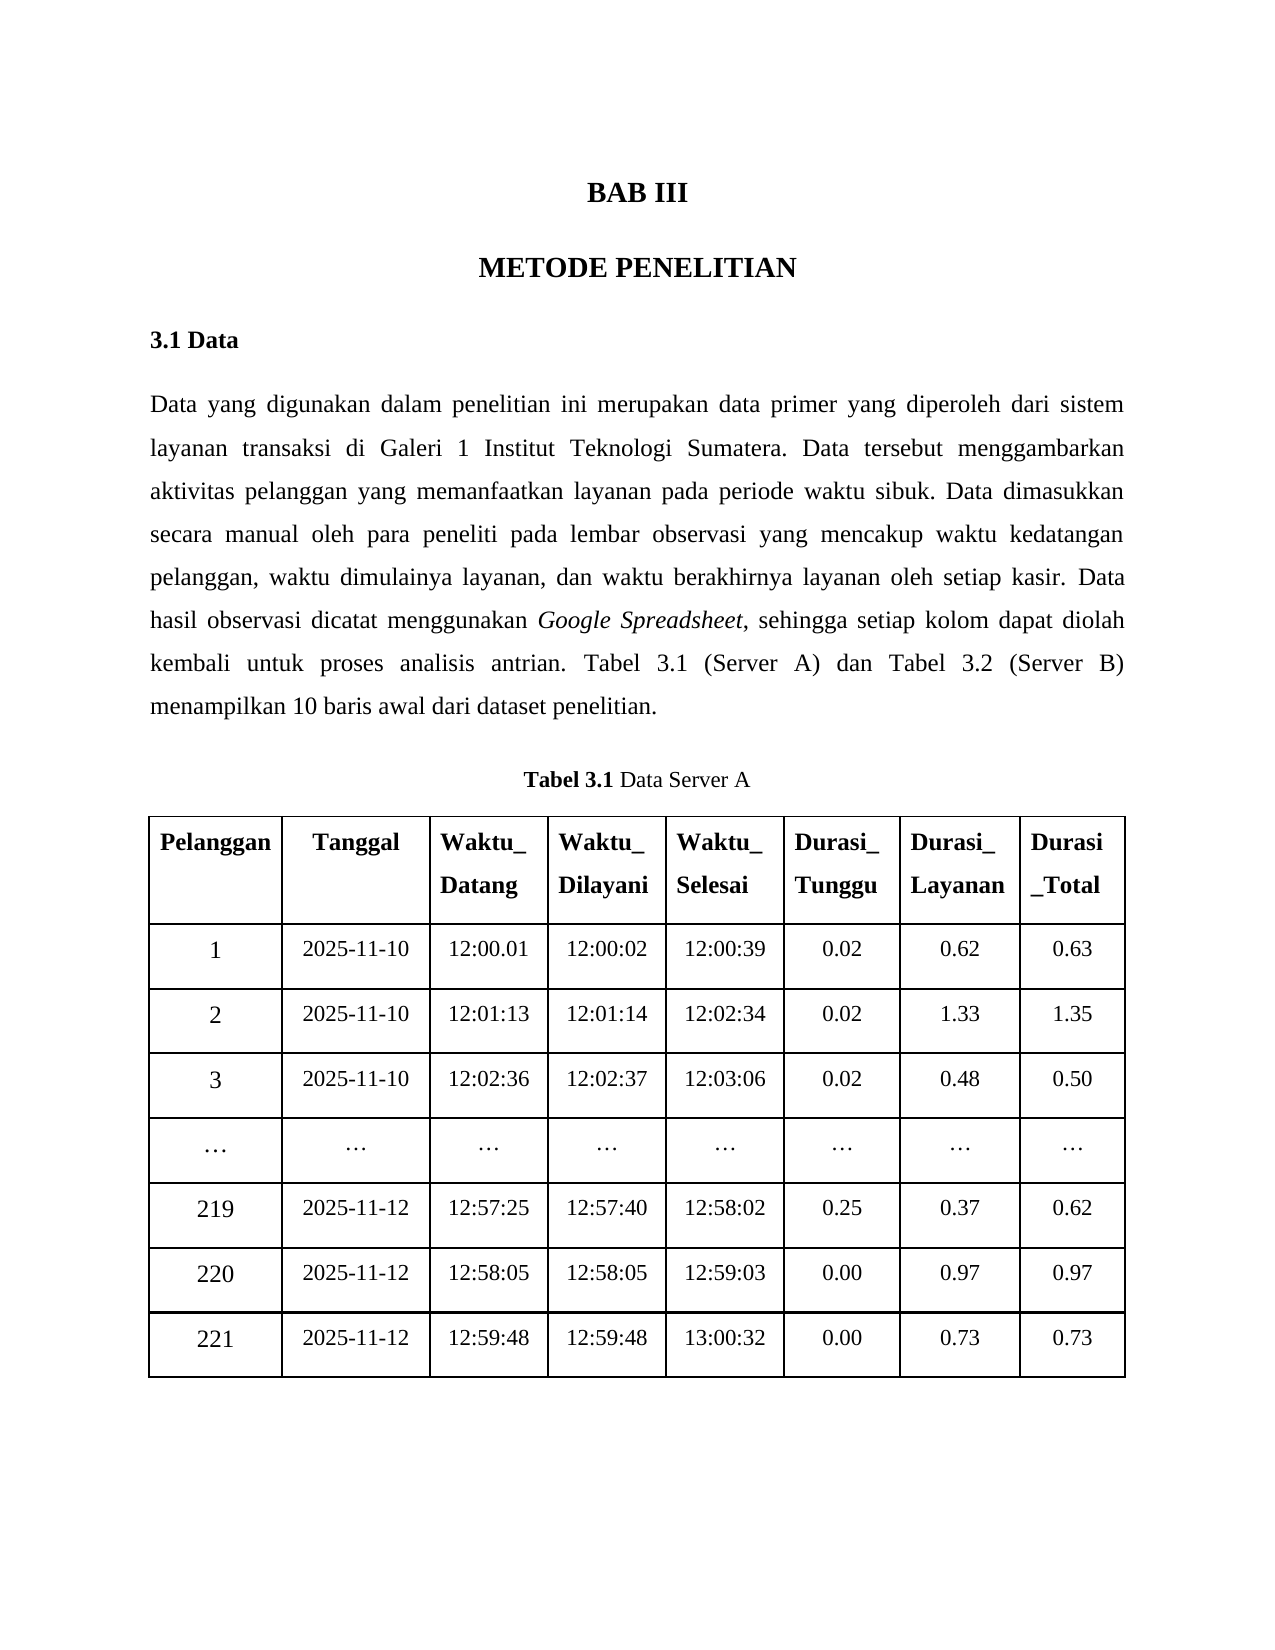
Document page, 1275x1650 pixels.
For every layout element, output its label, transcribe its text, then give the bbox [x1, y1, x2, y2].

table_cell … [785, 1119, 899, 1182]
table_cell … [901, 1119, 1019, 1182]
table_cell 1 [150, 925, 281, 987]
table_cell 12:01:13 [431, 990, 547, 1052]
table_cell 1.35 [1021, 990, 1124, 1052]
table_cell … [667, 1119, 783, 1182]
table_cell 2025-11-10 [283, 1054, 429, 1117]
table_cell 1.33 [901, 990, 1019, 1052]
text 3.1 Data [150, 326, 1125, 354]
text BAB III [150, 175, 1125, 208]
table_cell … [431, 1119, 547, 1182]
table_cell Pelanggan [150, 817, 281, 923]
table_cell 12:00:02 [549, 925, 665, 987]
table_cell 12:58:02 [667, 1184, 783, 1247]
text Data yang digunakan dalam penelitian ini merupakan data primer yang diperoleh dari sistem layanan transaksi di Galeri 1 Institut Teknologi Sumatera. Data tersebut menggambarkan aktivitas pelanggan yang memanfaatkan layanan pada periode waktu sibuk. Data dimasukkan secara manual oleh para peneliti pada lembar observasi yang mencakup waktu kedatangan pelanggan, waktu dimulainya layanan, dan waktu berakhirnya layanan oleh setiap kasir. Data hasil observasi dicatat menggunakan Google Spreadsheet, sehingga setiap kolom dapat diolah kembali untuk proses analisis antrian. Tabel 3.1 (Server A) dan Tabel 3.2 (Server B) menampilkan 10 baris awal dari dataset penelitian. [150, 389, 1125, 720]
table_cell 0.37 [901, 1184, 1019, 1247]
table_cell 0.02 [785, 990, 899, 1052]
table_cell 0.48 [901, 1054, 1019, 1117]
table_cell 0.97 [901, 1249, 1019, 1311]
table_cell 0.63 [1021, 925, 1124, 987]
table_cell 0.00 [785, 1249, 899, 1311]
table_cell Waktu_Selesai [667, 817, 783, 923]
table_cell 221 [150, 1314, 281, 1376]
table_cell 12:59:03 [667, 1249, 783, 1311]
table_cell 12:59:48 [431, 1314, 547, 1376]
table_cell 12:59:48 [549, 1314, 665, 1376]
table_cell Waktu_Dilayani [549, 817, 665, 923]
table_cell 13:00:32 [667, 1314, 783, 1376]
table_cell … [283, 1119, 429, 1182]
table_cell … [150, 1119, 281, 1182]
table_cell Durasi_Total [1021, 817, 1124, 923]
table_cell … [549, 1119, 665, 1182]
table_header Tabel 3.1 Data Server A [149, 755, 1125, 816]
table_cell 2025-11-12 [283, 1184, 429, 1247]
table_cell 219 [150, 1184, 281, 1247]
table_cell 0.62 [1021, 1184, 1124, 1247]
table_cell 12:00.01 [431, 925, 547, 987]
table_cell 0.62 [901, 925, 1019, 987]
table_cell 0.73 [1021, 1314, 1124, 1376]
table_cell … [1021, 1119, 1124, 1182]
table_cell 12:02:34 [667, 990, 783, 1052]
table_cell 12:57:25 [431, 1184, 547, 1247]
table_cell 0.50 [1021, 1054, 1124, 1117]
table_cell 220 [150, 1249, 281, 1311]
table_cell 0.02 [785, 925, 899, 987]
table_cell 2025-11-10 [283, 990, 429, 1052]
table_cell 2025-11-10 [283, 925, 429, 987]
table_cell 2025-11-12 [283, 1314, 429, 1376]
table_cell 0.73 [901, 1314, 1019, 1376]
table_cell 2025-11-12 [283, 1249, 429, 1311]
table_cell 12:01:14 [549, 990, 665, 1052]
table_cell Tanggal [283, 817, 429, 923]
table_cell 12:02:37 [549, 1054, 665, 1117]
table_cell 3 [150, 1054, 281, 1117]
table_cell 12:58:05 [549, 1249, 665, 1311]
table_cell 0.02 [785, 1054, 899, 1117]
table_cell 12:57:40 [549, 1184, 665, 1247]
text METODE PENELITIAN [150, 250, 1125, 284]
table_cell 0.00 [785, 1314, 899, 1376]
table_cell 2 [150, 990, 281, 1052]
table_cell 12:58:05 [431, 1249, 547, 1311]
table_cell 12:00:39 [667, 925, 783, 987]
table_cell 12:02:36 [431, 1054, 547, 1117]
table_cell Durasi_Tunggu [785, 817, 899, 923]
table_cell Waktu_Datang [431, 817, 547, 923]
table_cell Durasi_Layanan [901, 817, 1019, 923]
table_cell 0.25 [785, 1184, 899, 1247]
table_cell 0.97 [1021, 1249, 1124, 1311]
table_cell 12:03:06 [667, 1054, 783, 1117]
